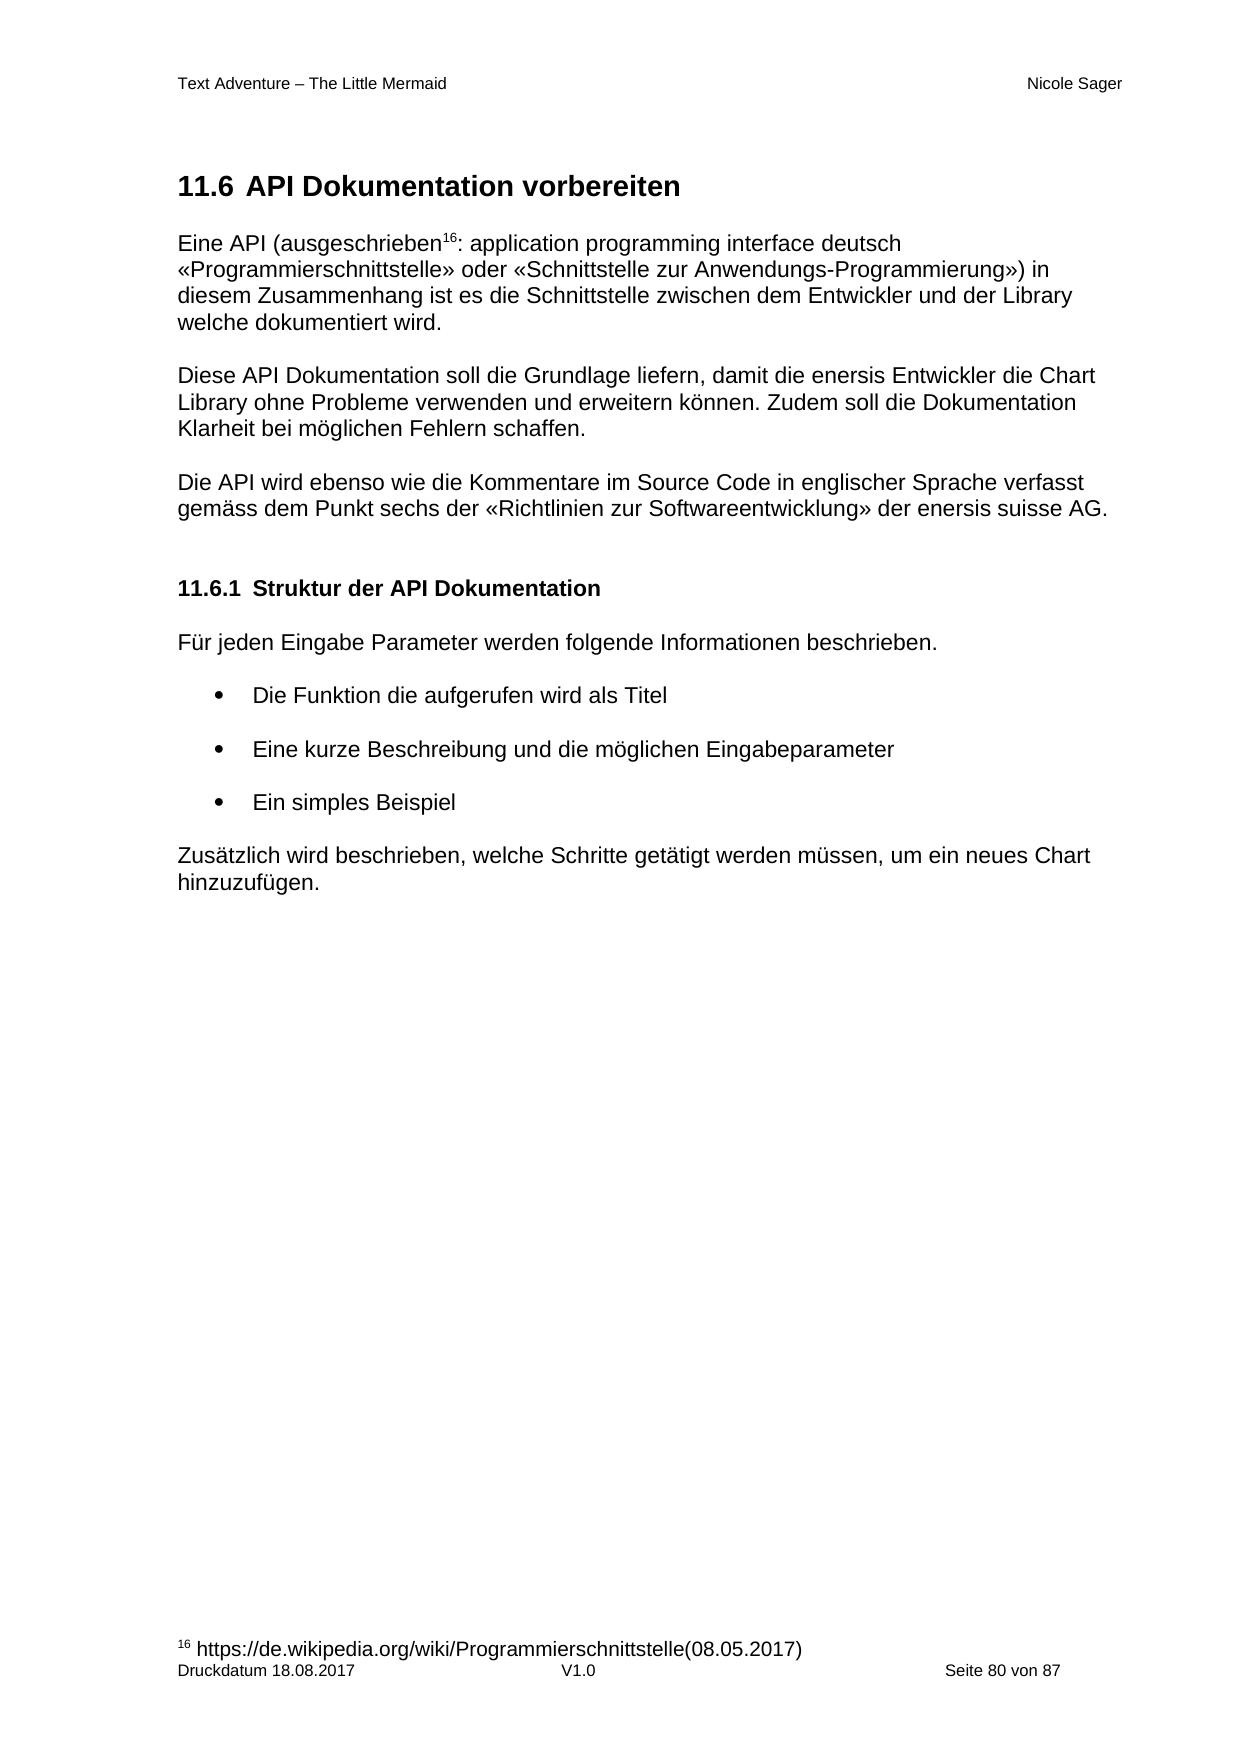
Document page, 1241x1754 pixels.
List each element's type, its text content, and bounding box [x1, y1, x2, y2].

text Für jeden Eingabe Parameter werden folgende Informationen beschrieben. [177, 629, 1122, 655]
text Eine API (ausgeschrieben: application programming interface deutsch «Programmierschnittstelle» oder «Schnittstelle zur Anwendungs-Programmierung») in diesem Zusammenhang ist es die Schnittstelle zwischen dem Entwickler und der Library welche dokumentiert wird. [177, 230, 1122, 335]
list Die Funktion die aufgerufen wird als Titel [215, 682, 1122, 708]
list Ein simples Beispiel [215, 789, 1122, 815]
list Eine kurze Beschreibung und die möglichen Eingabeparameter [215, 736, 1122, 762]
subtitle API Dokumentation vorbereiten [177, 169, 1122, 203]
text Diese API Dokumentation soll die Grundlage liefern, damit die enersis Entwickler die Chart Library ohne Probleme verwenden und erweitern können. Zudem soll die Dokumentation Klarheit bei möglichen Fehlern schaffen. [177, 362, 1122, 441]
text Zusätzlich wird beschrieben, welche Schritte getätigt werden müssen, um ein neues Chart hinzuzufügen. [177, 842, 1122, 895]
text Die API wird ebenso wie die Kommentare im Source Code in englischer Sprache verfasst gemäss dem Punkt sechs der «Richtlinien zur Softwareentwicklung» der enersis suisse AG. [177, 468, 1122, 521]
subtitle Struktur der API Dokumentation [177, 575, 1122, 602]
